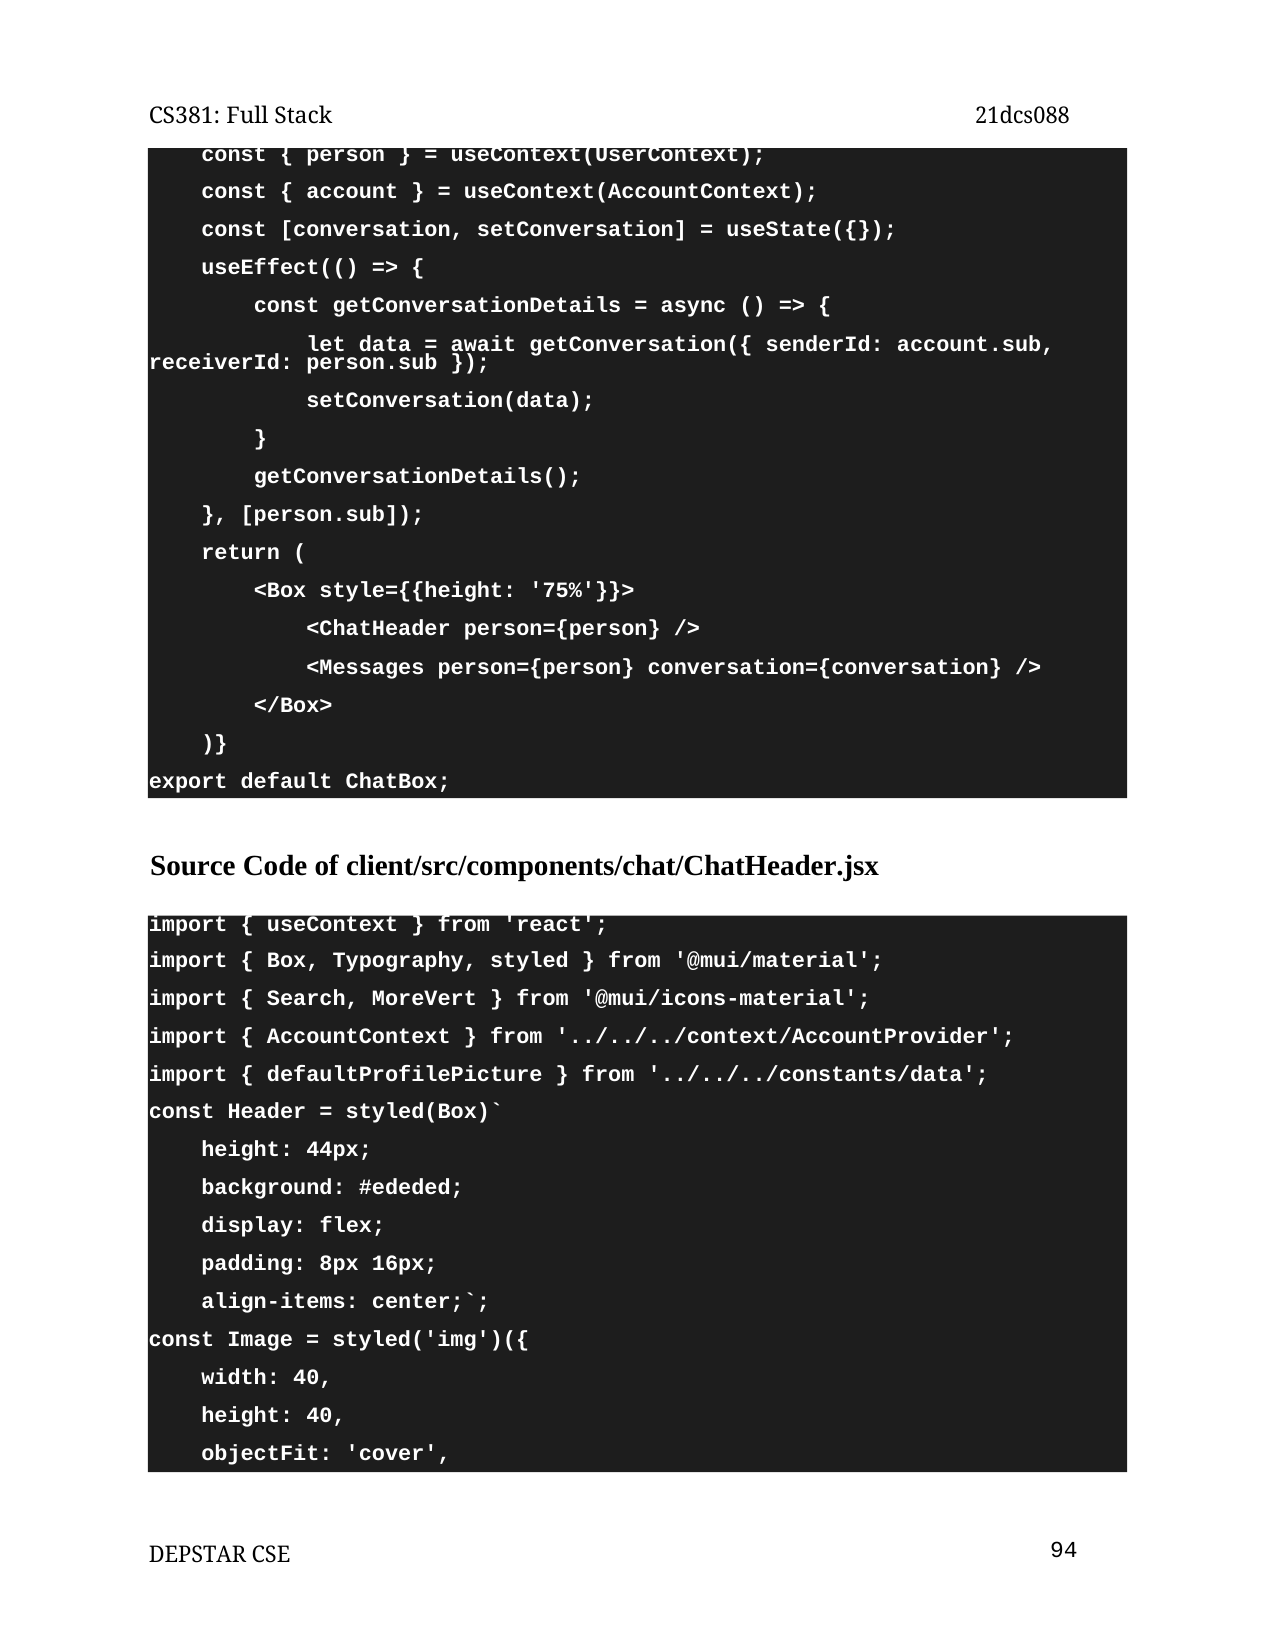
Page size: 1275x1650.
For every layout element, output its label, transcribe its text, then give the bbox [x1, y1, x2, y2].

text Source Code of client/src/components/chat/ChatHeader.jsx [150, 848, 1139, 881]
